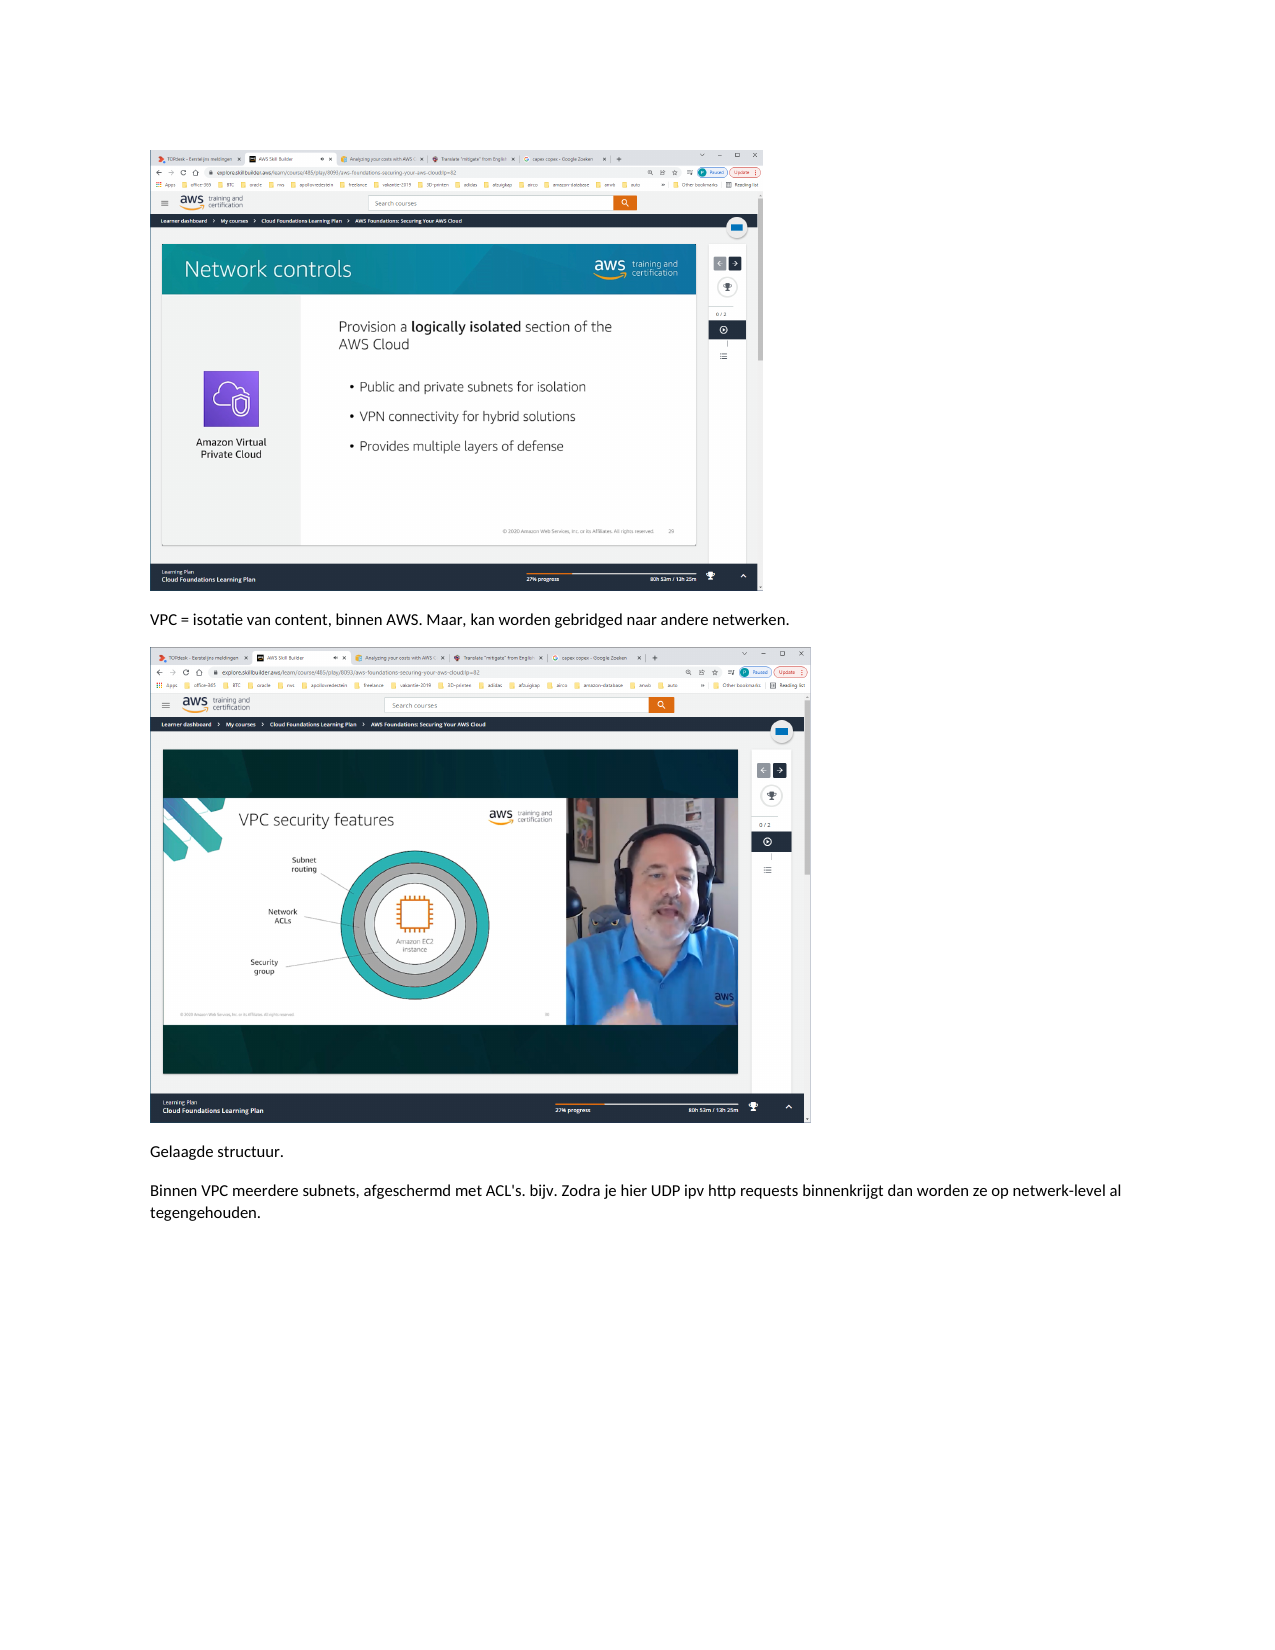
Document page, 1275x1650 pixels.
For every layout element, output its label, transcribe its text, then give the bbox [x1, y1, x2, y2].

text Gelaagde structuur. [150, 1142, 1125, 1162]
text Binnen VPC meerdere subnets, afgeschermd met ACL's. bijv. Zodra je hier UDP ipv http requests binnenkrijgt dan worden ze op netwerk-level al tegengehouden. [150, 1180, 1125, 1222]
text VPC = isotatie van content, binnen AWS. Maar, kan worden gebridged naar andere netwerken. [150, 609, 1125, 630]
picture [150, 150, 763, 591]
picture [150, 647, 811, 1123]
